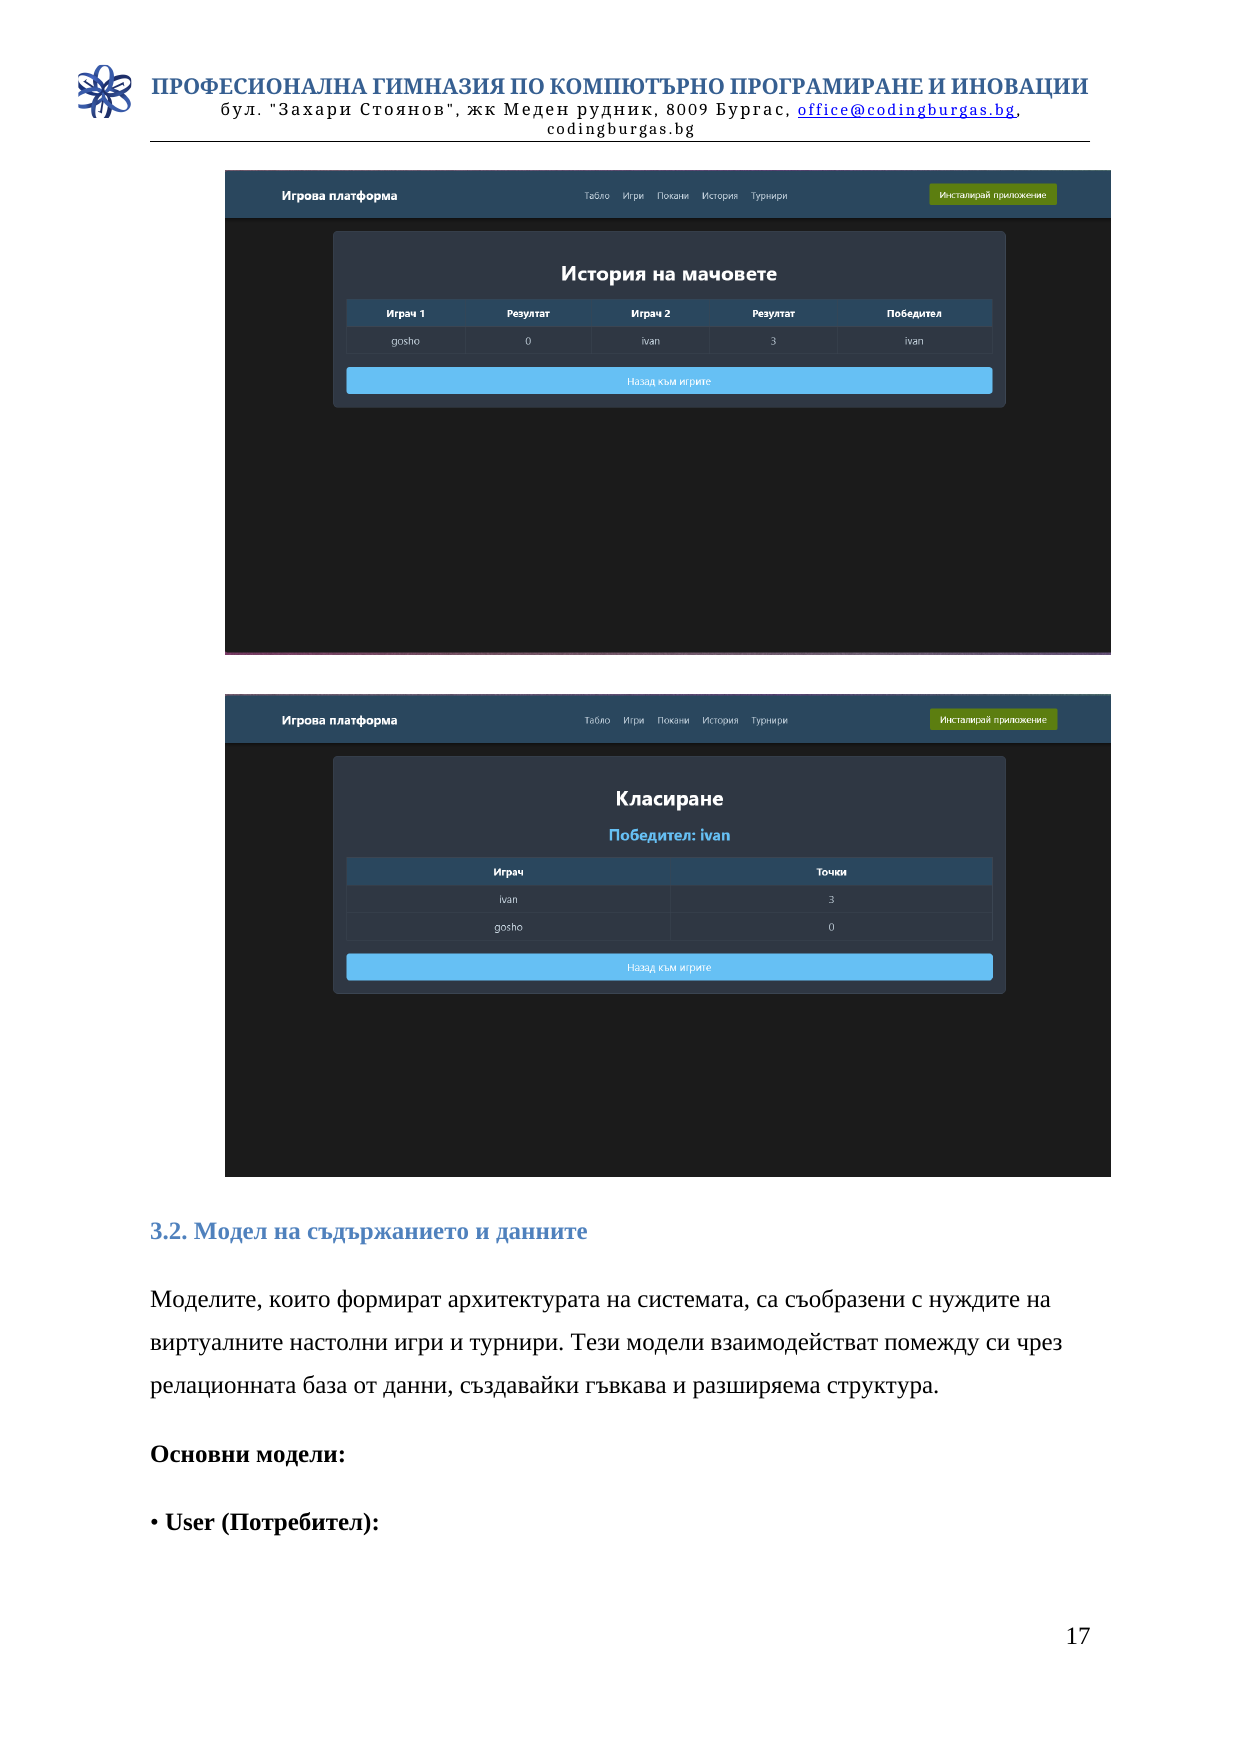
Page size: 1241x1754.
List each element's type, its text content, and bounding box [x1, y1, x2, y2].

text Основни модели: [150, 1439, 1090, 1467]
picture [78, 64, 132, 118]
picture [225, 170, 1111, 655]
text • User (Потребител): [150, 1507, 1090, 1536]
picture [225, 694, 1111, 1177]
subtitle 3.2. Модел на съдържанието и данните [150, 1216, 1090, 1245]
text Моделите, които формират архитектурата на системата, са съобразени с нуждите на виртуалните настолни игри и турнири. Тези модели взаимодействат помежду си чрез релационната база от данни, създавайки гъвкава и разширяема структура. [150, 1284, 1090, 1399]
